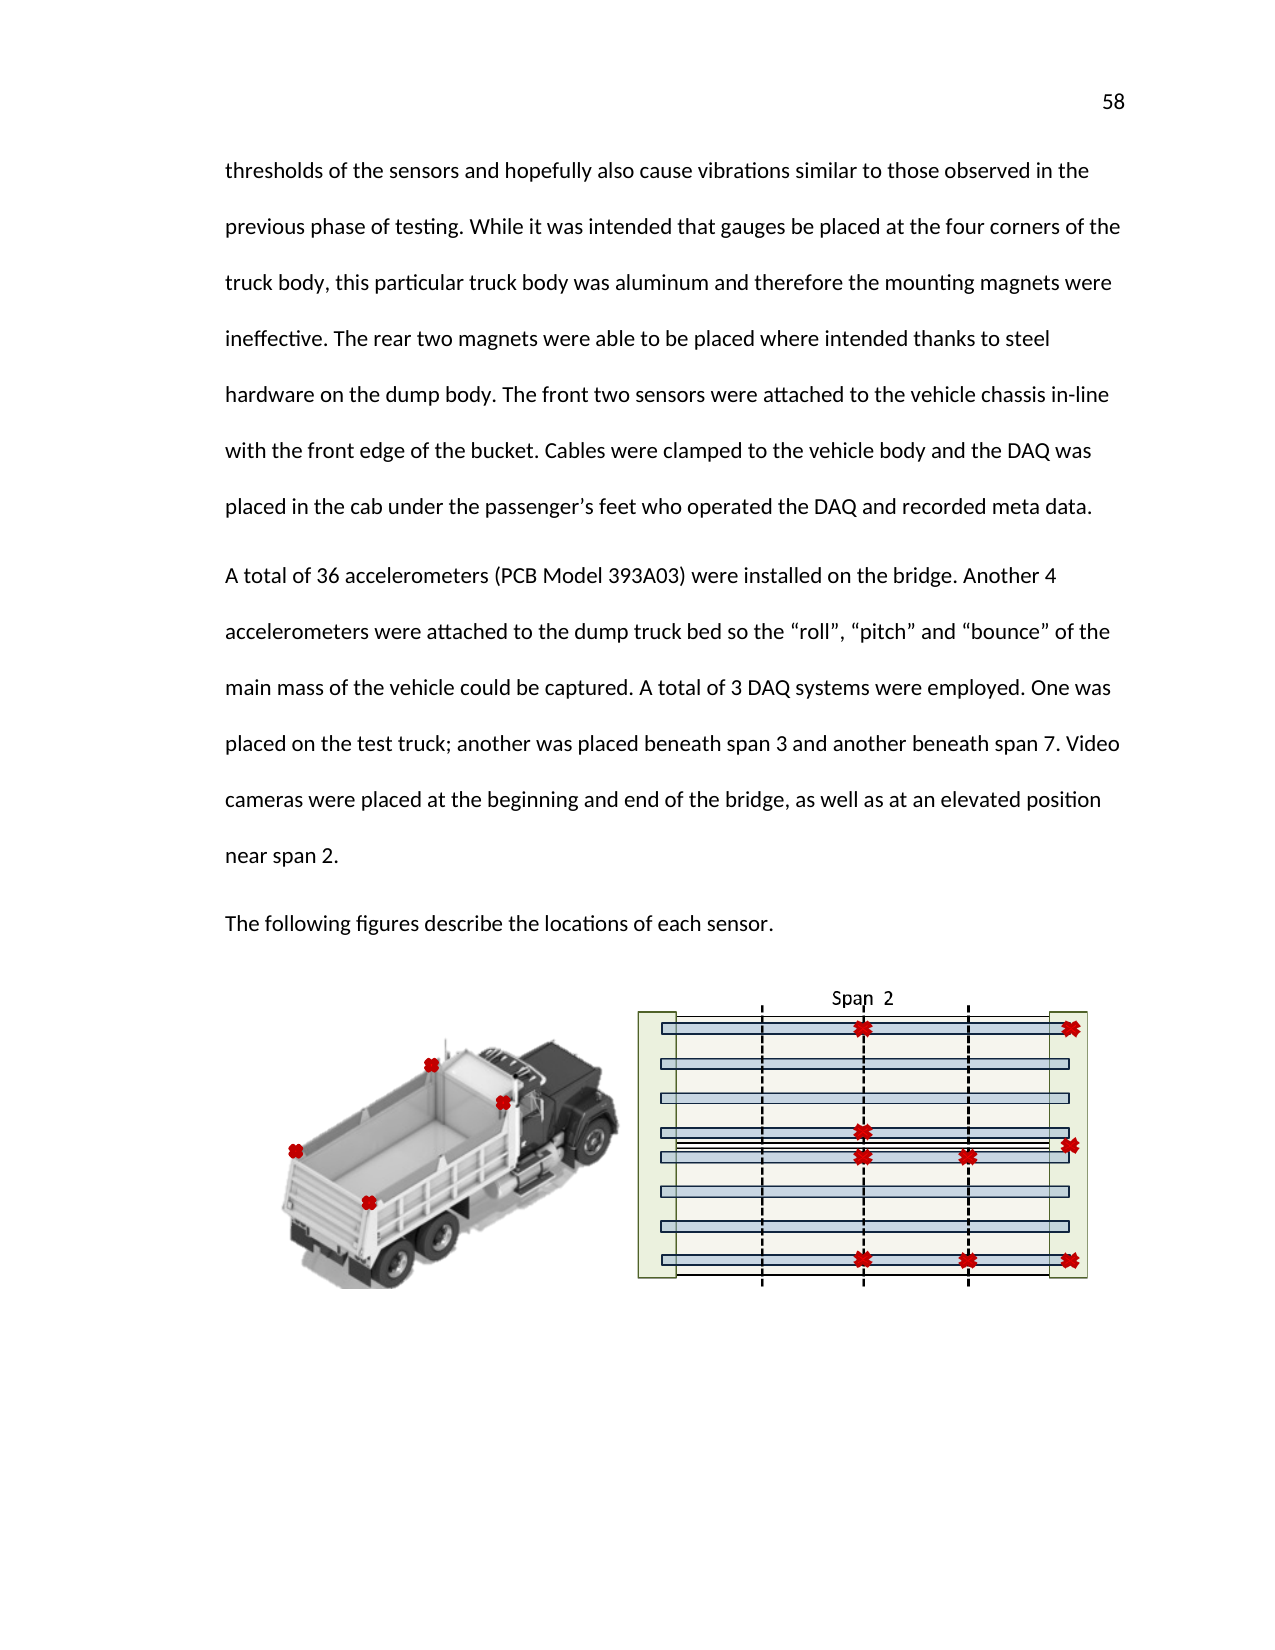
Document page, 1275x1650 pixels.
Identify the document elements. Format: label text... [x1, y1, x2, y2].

picture [262, 978, 1088, 1289]
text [225, 156, 1125, 520]
text A total of 36 accelerometers (PCB Model 393A03) were installed on the bridge. Another 4 accelerometers were attached to the dump truck bed so the “roll”, “pitch” and “bounce” of the main mass of the vehicle could be captured. A total of 3 DAQ systems were employed. One was placed on the test truck; another was placed beneath span 3 and another beneath span 7. Video cameras were placed at the beginning and end of the bridge, as well as at an elevated position near span 2. [225, 561, 1125, 869]
text The following figures describe the locations of each sensor. [225, 909, 1125, 938]
